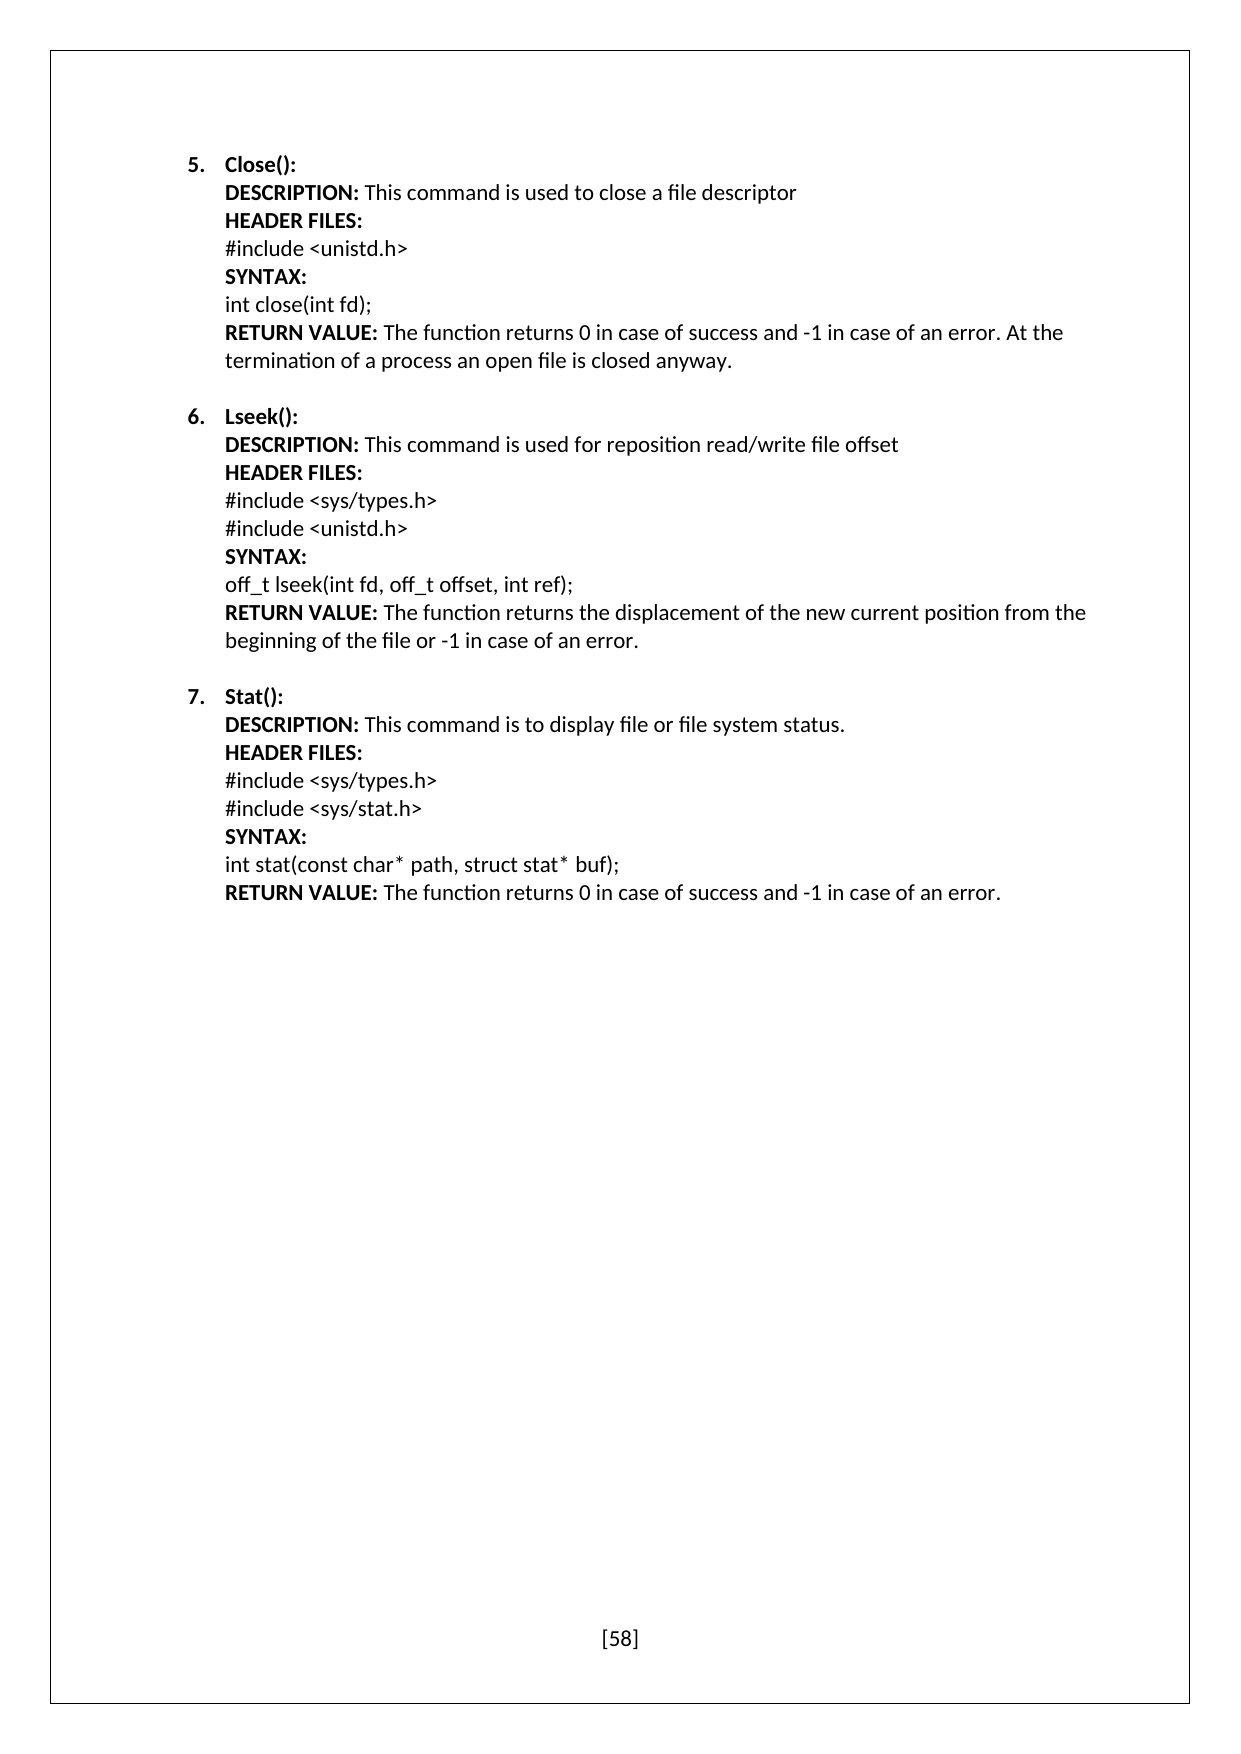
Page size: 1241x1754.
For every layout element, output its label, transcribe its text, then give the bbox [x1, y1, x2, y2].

list #include <unistd.h> SYNTAX: [225, 234, 1090, 290]
list DESCRIPTION: This command is used to close a file descriptor [225, 178, 1090, 206]
list Stat(): [187, 682, 1090, 710]
list Close(): [187, 150, 1090, 178]
list HEADER FILES: [225, 738, 1090, 766]
list int close(int fd); RETURN VALUE: The function returns 0 in case of success and -1 in case of an error. At the termination of a process an open file is closed anyway. [225, 290, 1090, 374]
list DESCRIPTION: This command is used for reposition read/write file offset [225, 430, 1090, 458]
list HEADER FILES: [225, 206, 1090, 234]
list #include <sys/types.h> [225, 766, 1090, 794]
list int stat(const char* path, struct stat* buf); RETURN VALUE: The function returns 0 in case of success and -1 in case of an error. [225, 851, 1090, 907]
list #include <unistd.h> SYNTAX: [225, 514, 1090, 570]
list DESCRIPTION: This command is to display file or file system status. [225, 710, 1090, 738]
list #include <sys/stat.h> SYNTAX: [225, 794, 1090, 851]
list off_t lseek(int fd, off_t offset, int ref); RETURN VALUE: The function returns the displacement of the new current position from the beginning of the file or -1 in case of an error. [225, 570, 1090, 654]
list #include <sys/types.h> [225, 486, 1090, 514]
list Lseek(): [187, 402, 1090, 430]
list HEADER FILES: [225, 458, 1090, 486]
